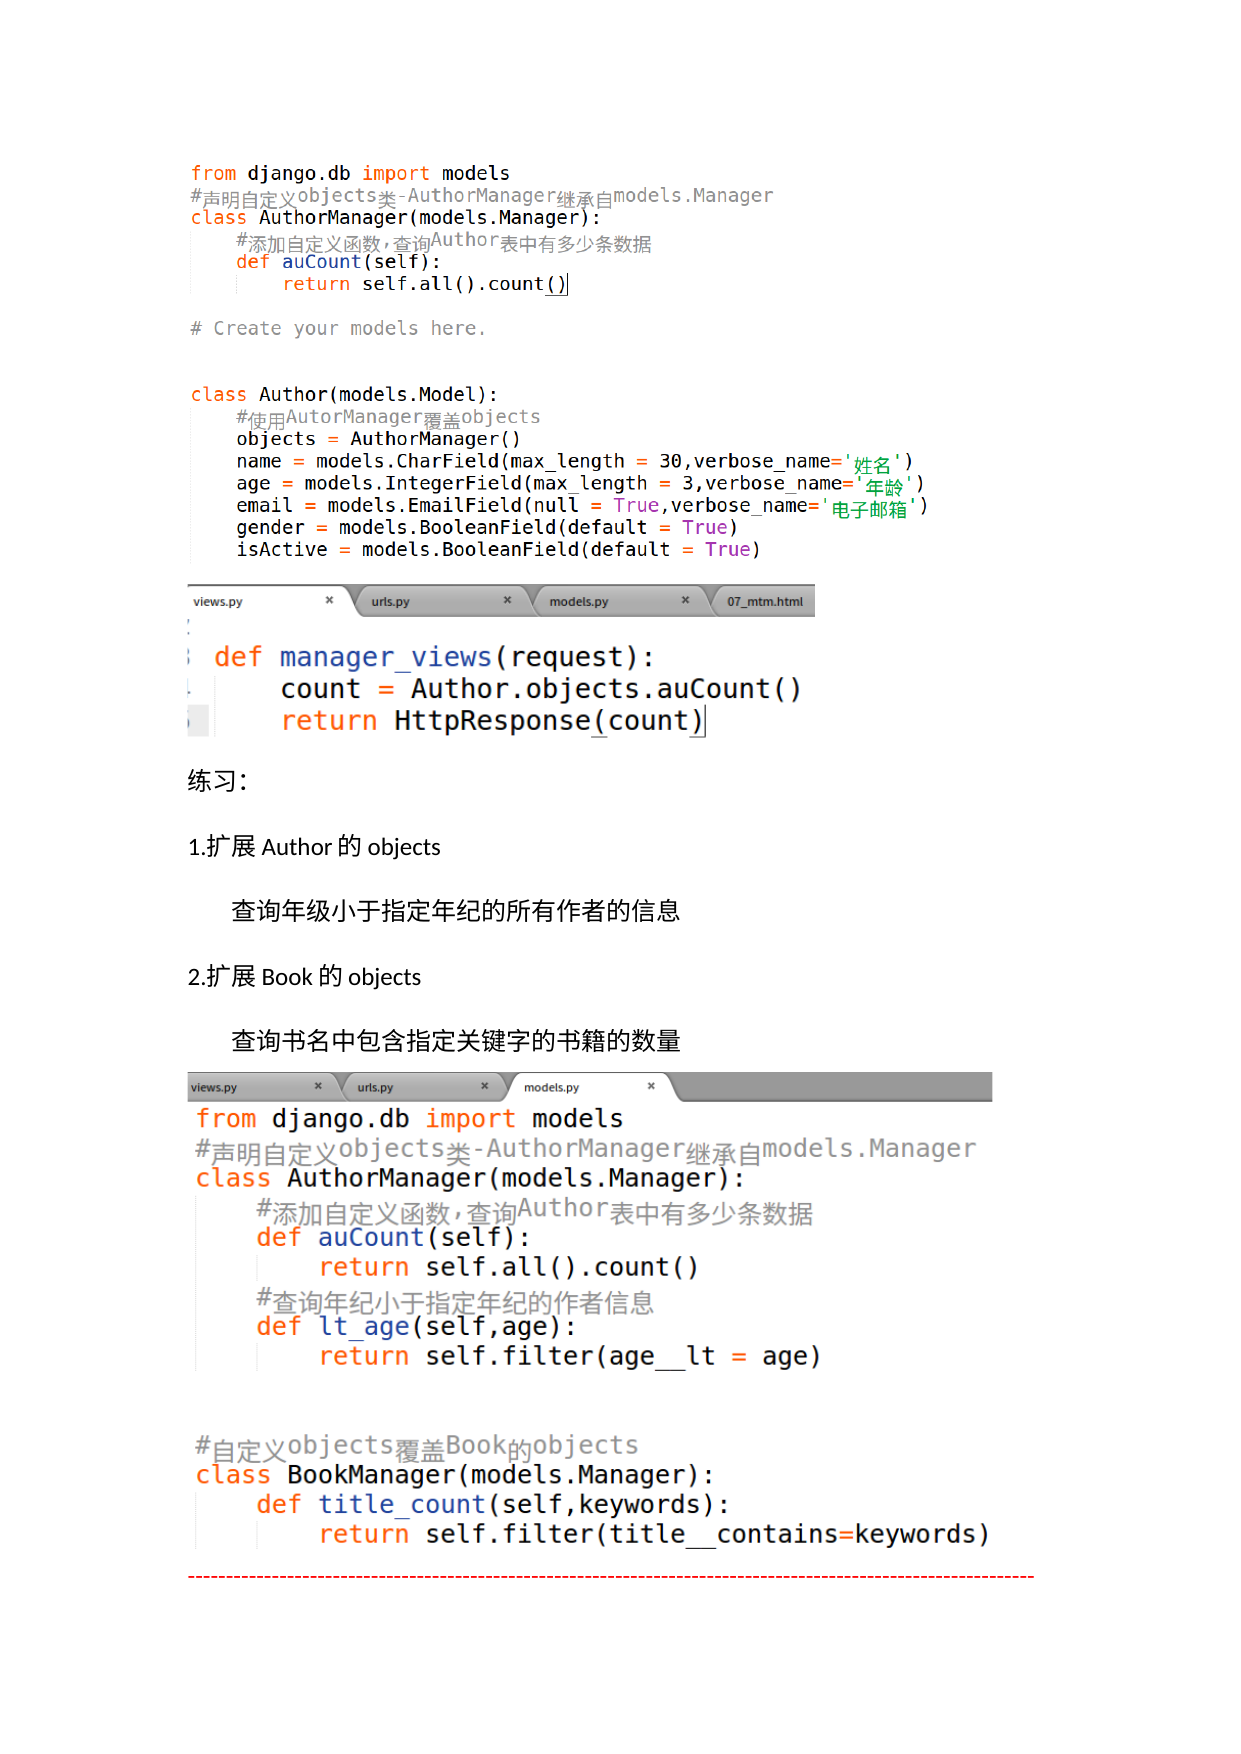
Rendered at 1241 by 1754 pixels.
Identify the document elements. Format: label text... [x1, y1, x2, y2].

picture [187, 584, 815, 742]
text 2.扩展Book的objects [187, 942, 1053, 1007]
text 1.扩展Author的objects [187, 812, 1053, 877]
text 练习： [187, 747, 1053, 812]
text 查询年级小于指定年纪的所有作者的信息 [231, 877, 1053, 942]
text --------------------------------------------------------------------------------------------------------------- [187, 1559, 1053, 1592]
picture [187, 1072, 993, 1554]
text 查询书名中包含指定关键字的书籍的数量 [231, 1007, 1053, 1072]
picture [187, 162, 930, 564]
